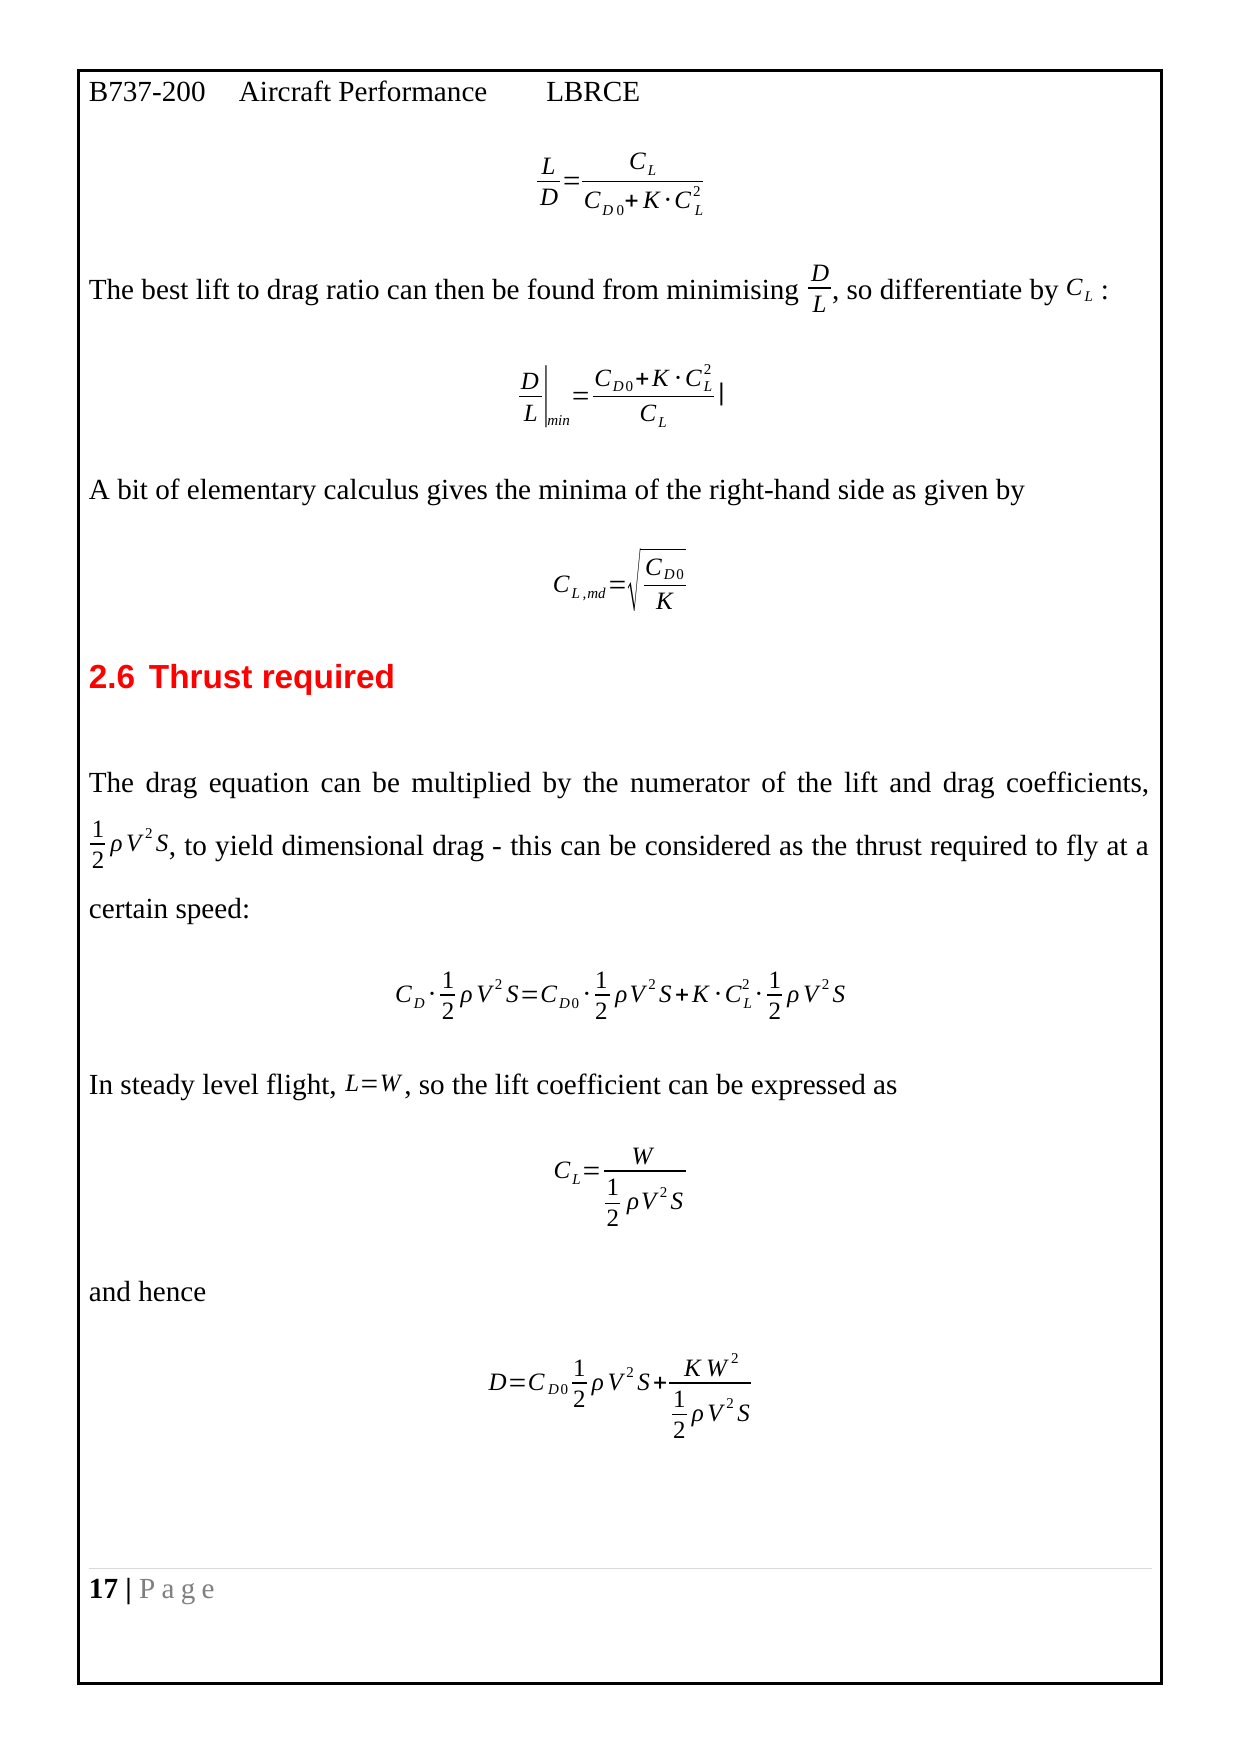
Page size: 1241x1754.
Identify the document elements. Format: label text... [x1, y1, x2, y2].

text In steady level flight, , so the lift coefficient can be expressed as [89, 1067, 1152, 1101]
text The drag equation can be multiplied by the numerator of the lift and drag coefficients, , to yield dimensional drag - this can be considered as the thrust required to fly at a certain speed: [89, 714, 1152, 924]
text The best lift to drag ratio can then be found from minimising , so differentiate by : [89, 259, 1152, 318]
subtitle Thrust required [89, 657, 1152, 695]
text A bit of elementary calculus gives the minima of the right-hand side as given by [89, 472, 1152, 505]
text and hence [89, 1274, 1152, 1308]
